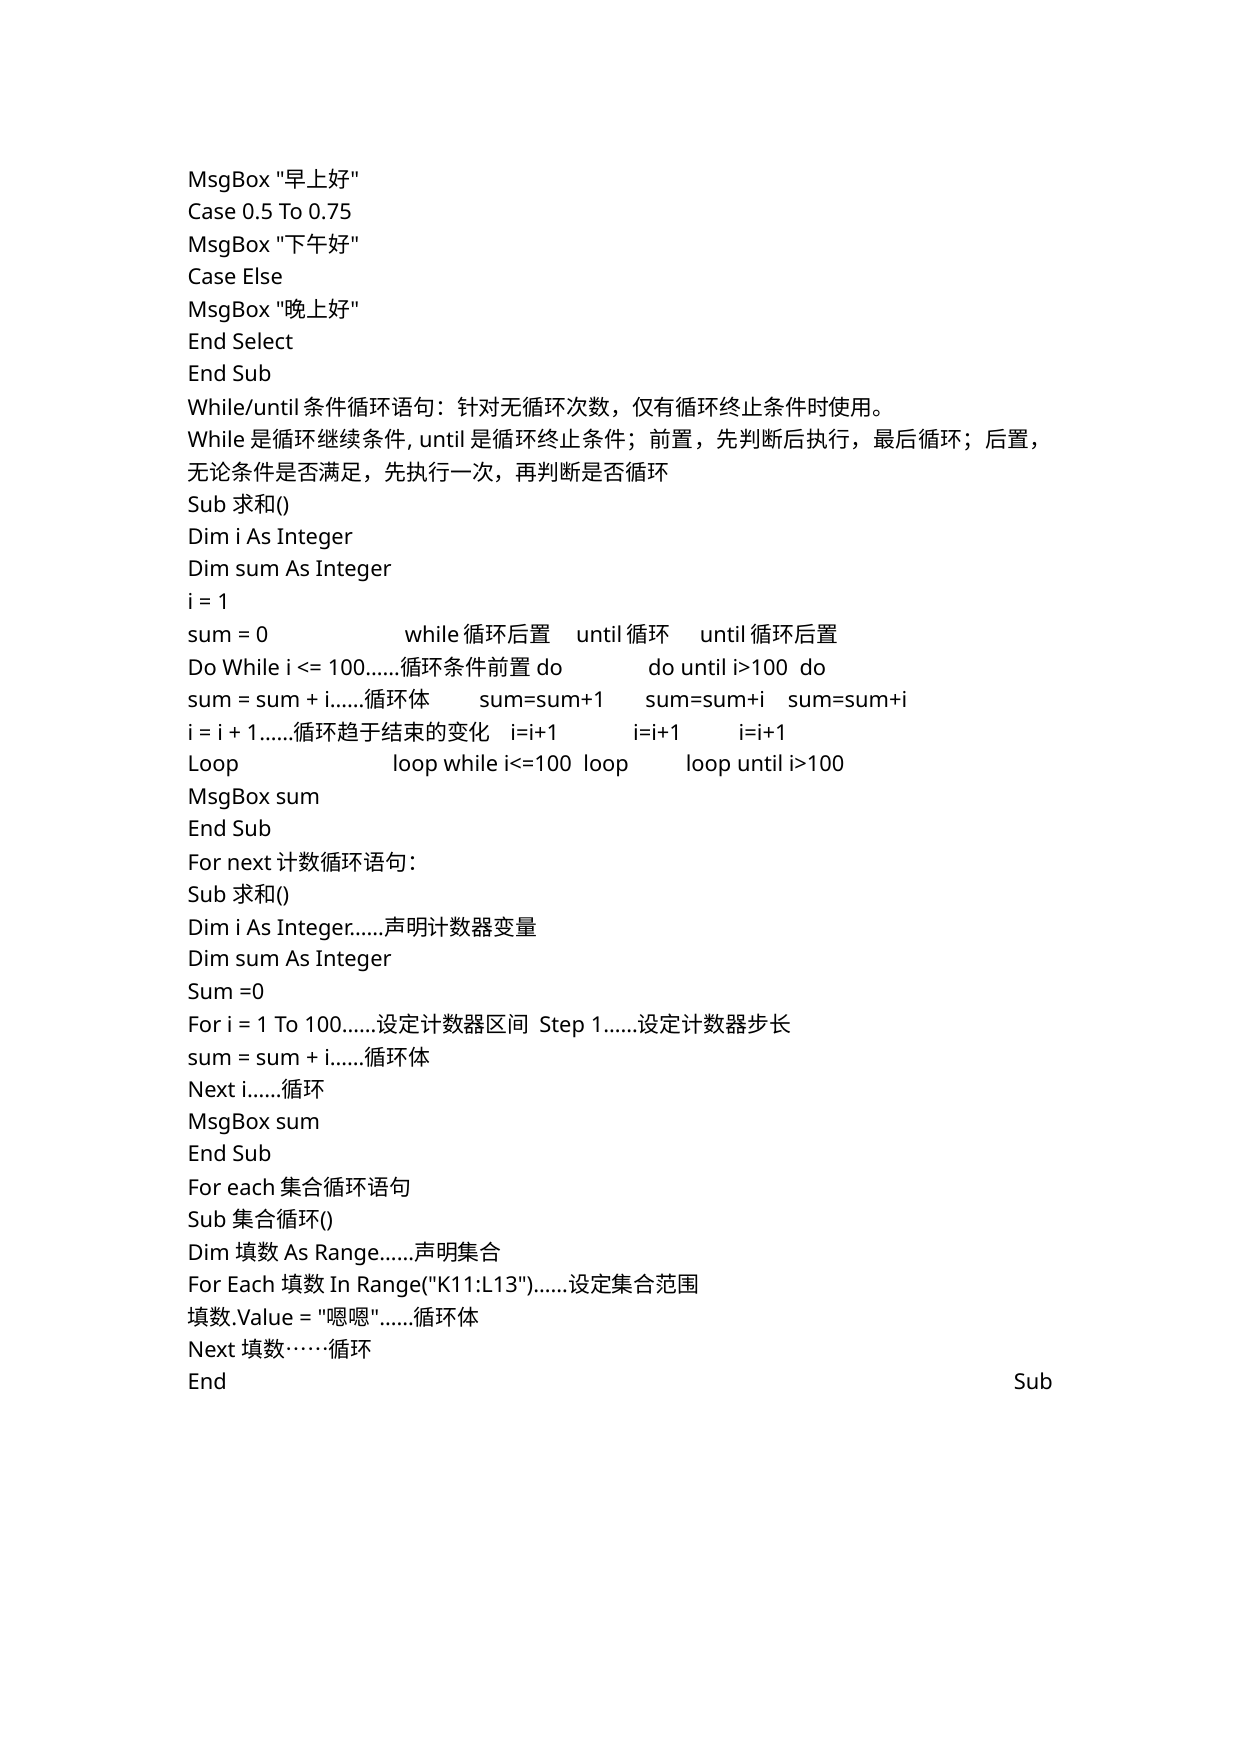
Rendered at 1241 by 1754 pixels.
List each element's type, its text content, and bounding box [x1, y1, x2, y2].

text i = i + 1……循环趋于结束的变化 i=i+1 i=i+1 i=i+1 [187, 714, 1053, 747]
text End Sub [187, 1137, 1053, 1169]
text MsgBox sum [187, 779, 1053, 812]
text sum = 0 while循环后置 until循环 until循环后置 [187, 617, 1053, 649]
text For each集合循环语句 [187, 1169, 1053, 1202]
text Sum =0 [187, 974, 1053, 1007]
text For Each 填数 In Range("K11:L13")……设定集合范围 [187, 1267, 1053, 1299]
text Case Else [187, 259, 1053, 292]
text Loop loop while i<=100 loop loop until i>100 [187, 747, 1053, 779]
text End Select [187, 324, 1053, 357]
text Sub 求和() [187, 487, 1053, 519]
text sum = sum + i……循环体 sum=sum+1 sum=sum+i sum=sum+i [187, 682, 1053, 714]
text Next i……循环 [187, 1072, 1053, 1104]
text While是循环继续条件, until是循环终止条件；前置，先判断后执行，最后循环；后置，无论条件是否满足，先执行一次，再判断是否循环 [187, 422, 1053, 487]
text 填数.Value = "嗯嗯"……循环体 [187, 1299, 1053, 1332]
text Sub 集合循环() [187, 1202, 1053, 1234]
text Do While i <= 100……循环条件前置 do do until i>100 do [187, 649, 1053, 682]
text Dim i As Integer……声明计数器变量 [187, 909, 1053, 942]
text MsgBox "早上好" [187, 162, 1053, 194]
text i = 1 [187, 584, 1053, 617]
text MsgBox sum [187, 1104, 1053, 1137]
text Case 0.5 To 0.75 [187, 194, 1053, 227]
text sum = sum + i……循环体 [187, 1039, 1053, 1072]
text Dim sum As Integer [187, 942, 1053, 974]
text Dim sum As Integer [187, 552, 1053, 584]
text End Sub [187, 1364, 1053, 1397]
text Sub 求和() [187, 877, 1053, 909]
text Dim 填数 As Range……声明集合 [187, 1234, 1053, 1267]
text Dim i As Integer [187, 519, 1053, 552]
text End Sub [187, 357, 1053, 389]
text While/until条件循环语句：针对无循环次数，仅有循环终止条件时使用。 [187, 389, 1053, 422]
text Next 填数……循环 [187, 1332, 1053, 1364]
text MsgBox "下午好" [187, 227, 1053, 259]
text MsgBox "晚上好" [187, 292, 1053, 324]
text For i = 1 To 100……设定计数器区间 Step 1……设定计数器步长 [187, 1007, 1053, 1039]
text End Sub [187, 812, 1053, 844]
text For next计数循环语句： [187, 844, 1053, 877]
